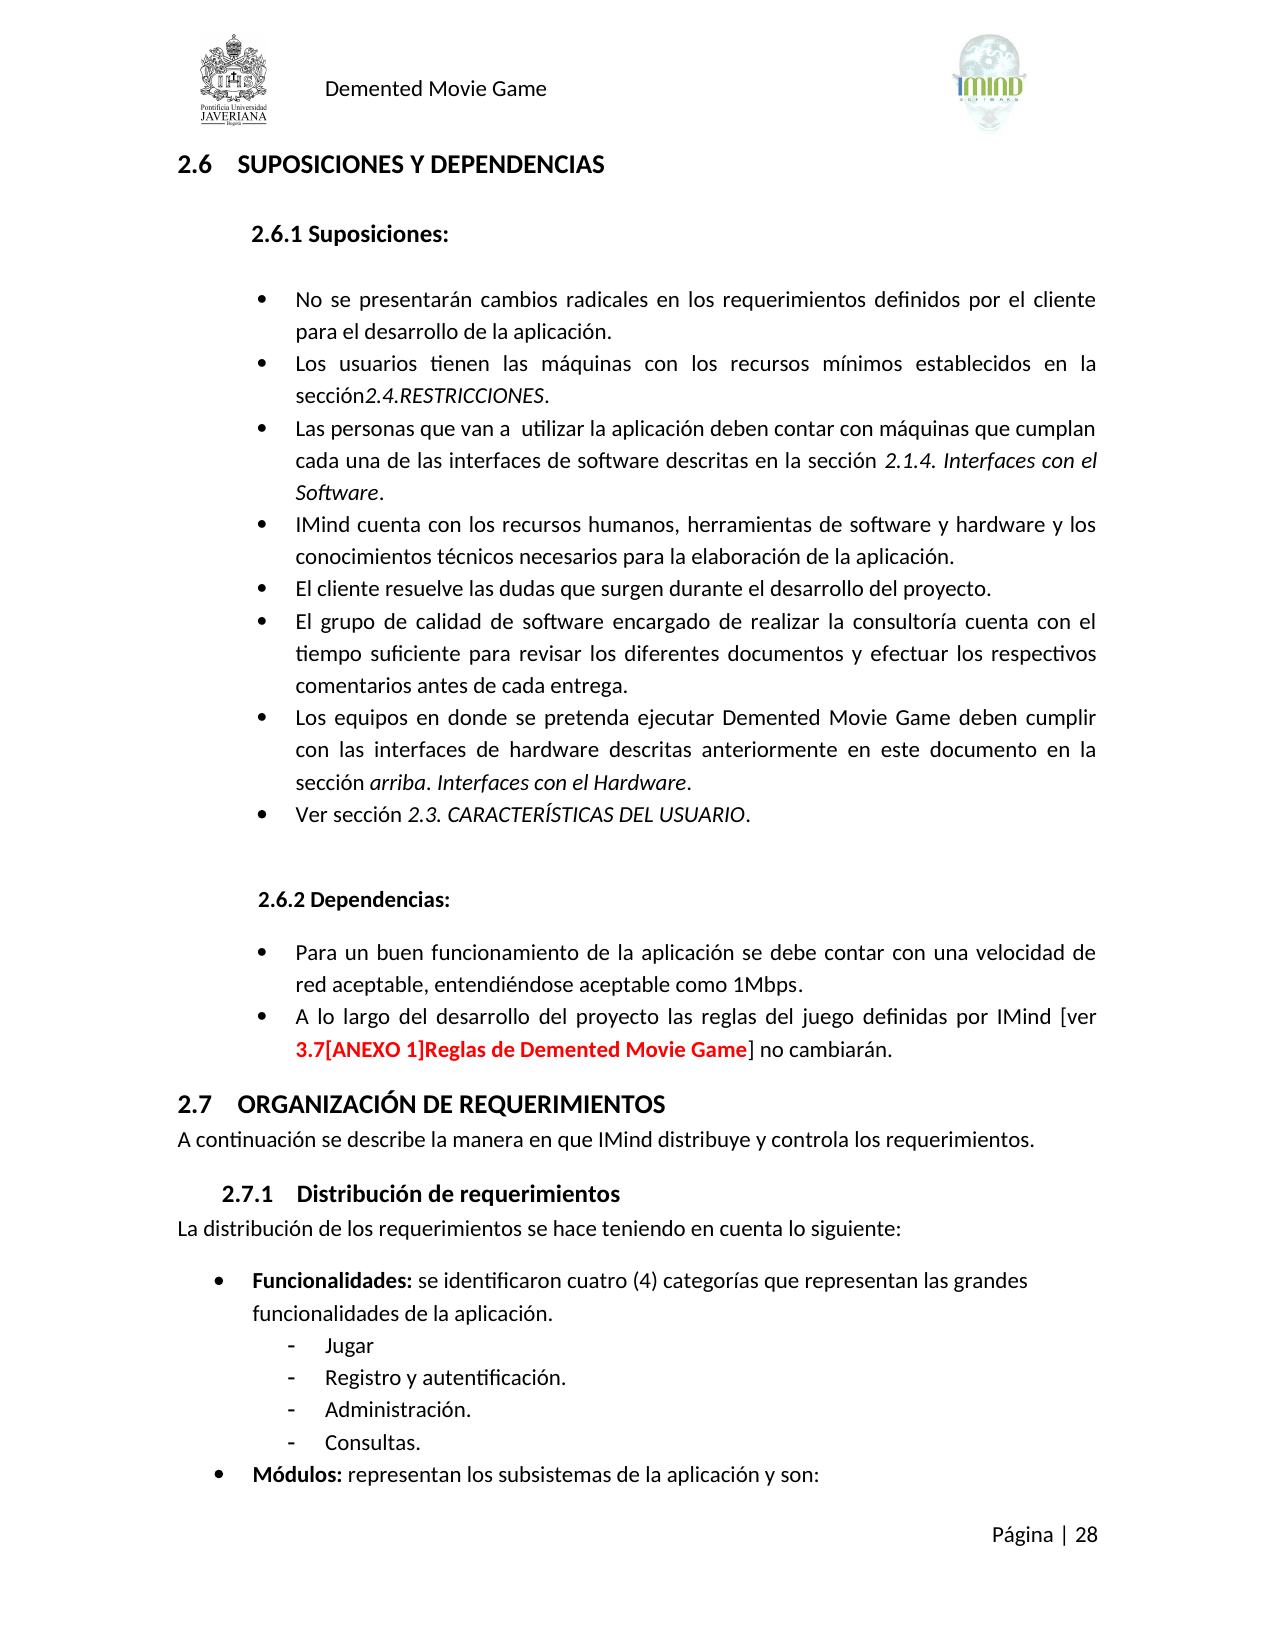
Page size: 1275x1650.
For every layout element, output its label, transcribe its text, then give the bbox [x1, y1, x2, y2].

list El cliente resuelve las dudas que surgen durante el desarrollo del proyecto. [258, 574, 1098, 603]
picture [200, 34, 267, 126]
list Registro y autentificación. [287, 1363, 1098, 1391]
picture [951, 34, 1033, 138]
text La distribución de los requerimientos se hace teniendo en cuenta lo siguiente: [177, 1214, 1098, 1242]
text A continuación se describe la manera en que IMind distribuye y controla los requerimientos. [177, 1126, 1098, 1154]
text 2.6.2 Dependencias: [258, 885, 1098, 913]
list El grupo de calidad de software encargado de realizar la consultoría cuenta con el tiempo suficiente para revisar los diferentes documentos y efectuar los respectivos comentarios antes de cada entrega. [258, 607, 1098, 699]
subtitle SUPOSICIONES Y DEPENDENCIAS [177, 148, 1098, 181]
list A lo largo del desarrollo del proyecto las reglas del juego definidas por IMind [ver 4.1[ANEXO 1]Reglas de Demented Movie Game] no cambiarán. [258, 1002, 1098, 1063]
list Funcionalidades: se identificaron cuatro (4) categorías que representan las grandes funcionalidades de la aplicación. [215, 1267, 1098, 1327]
subtitle Distribución de requerimientos [222, 1179, 1098, 1209]
list No se presentarán cambios radicales en los requerimientos definidos por el cliente para el desarrollo de la aplicación. [258, 285, 1098, 345]
list 2.6.1 Suposiciones: [177, 218, 1098, 248]
subtitle ORGANIZACIÓN DE REQUERIMIENTOS [177, 1088, 1098, 1121]
list Módulos: representan los subsistemas de la aplicación y son: [215, 1460, 1098, 1488]
list IMind cuenta con los recursos humanos, herramientas de software y hardware y los conocimientos técnicos necesarios para la elaboración de la aplicación. [258, 510, 1098, 570]
list Administración. [287, 1395, 1098, 1423]
list Jugar [287, 1331, 1098, 1359]
list Consultas. [287, 1428, 1098, 1456]
list Para un buen funcionamiento de la aplicación se debe contar con una velocidad de red aceptable, entendiéndose aceptable como 1Mbps. [258, 938, 1098, 998]
